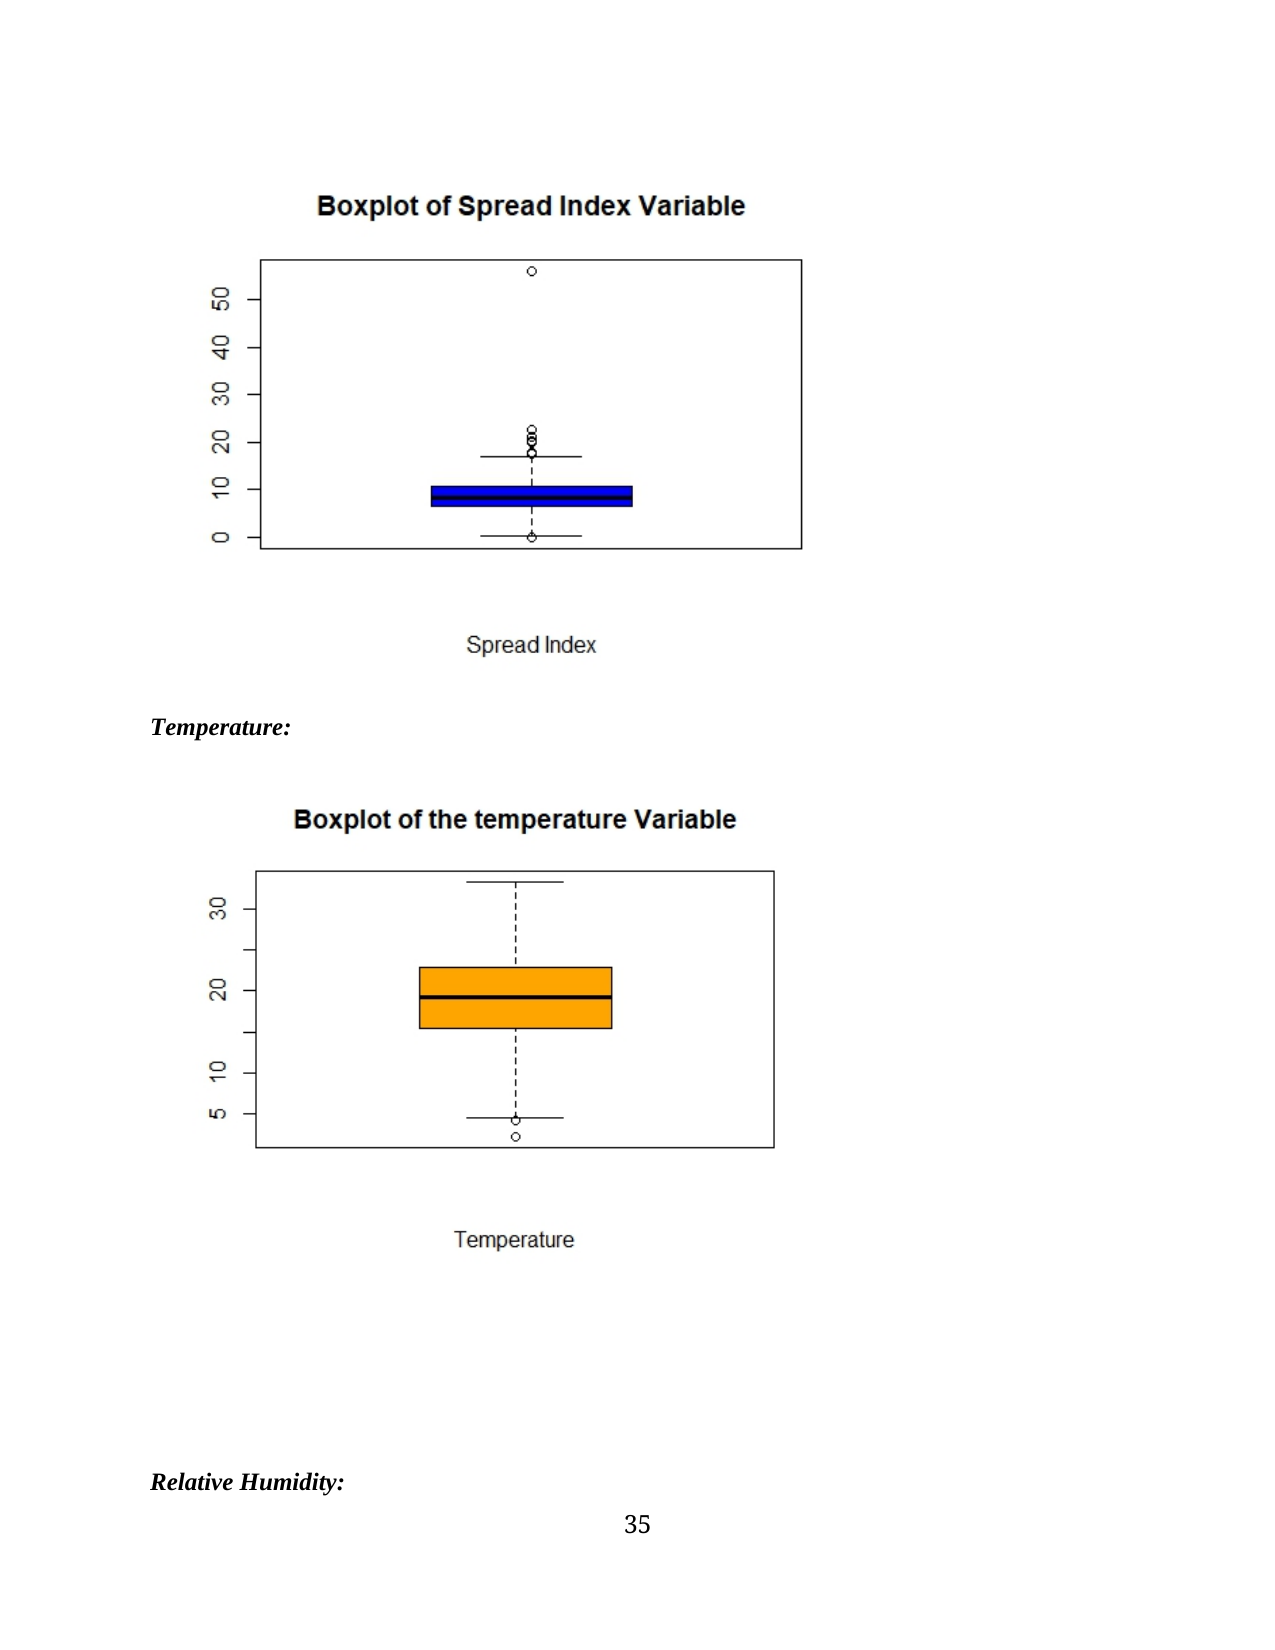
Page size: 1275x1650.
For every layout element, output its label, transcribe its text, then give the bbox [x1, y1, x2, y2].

text Temperature: [150, 712, 1125, 741]
text Relative Humidity: [150, 1467, 1125, 1496]
picture [150, 766, 829, 1280]
picture [150, 150, 859, 687]
